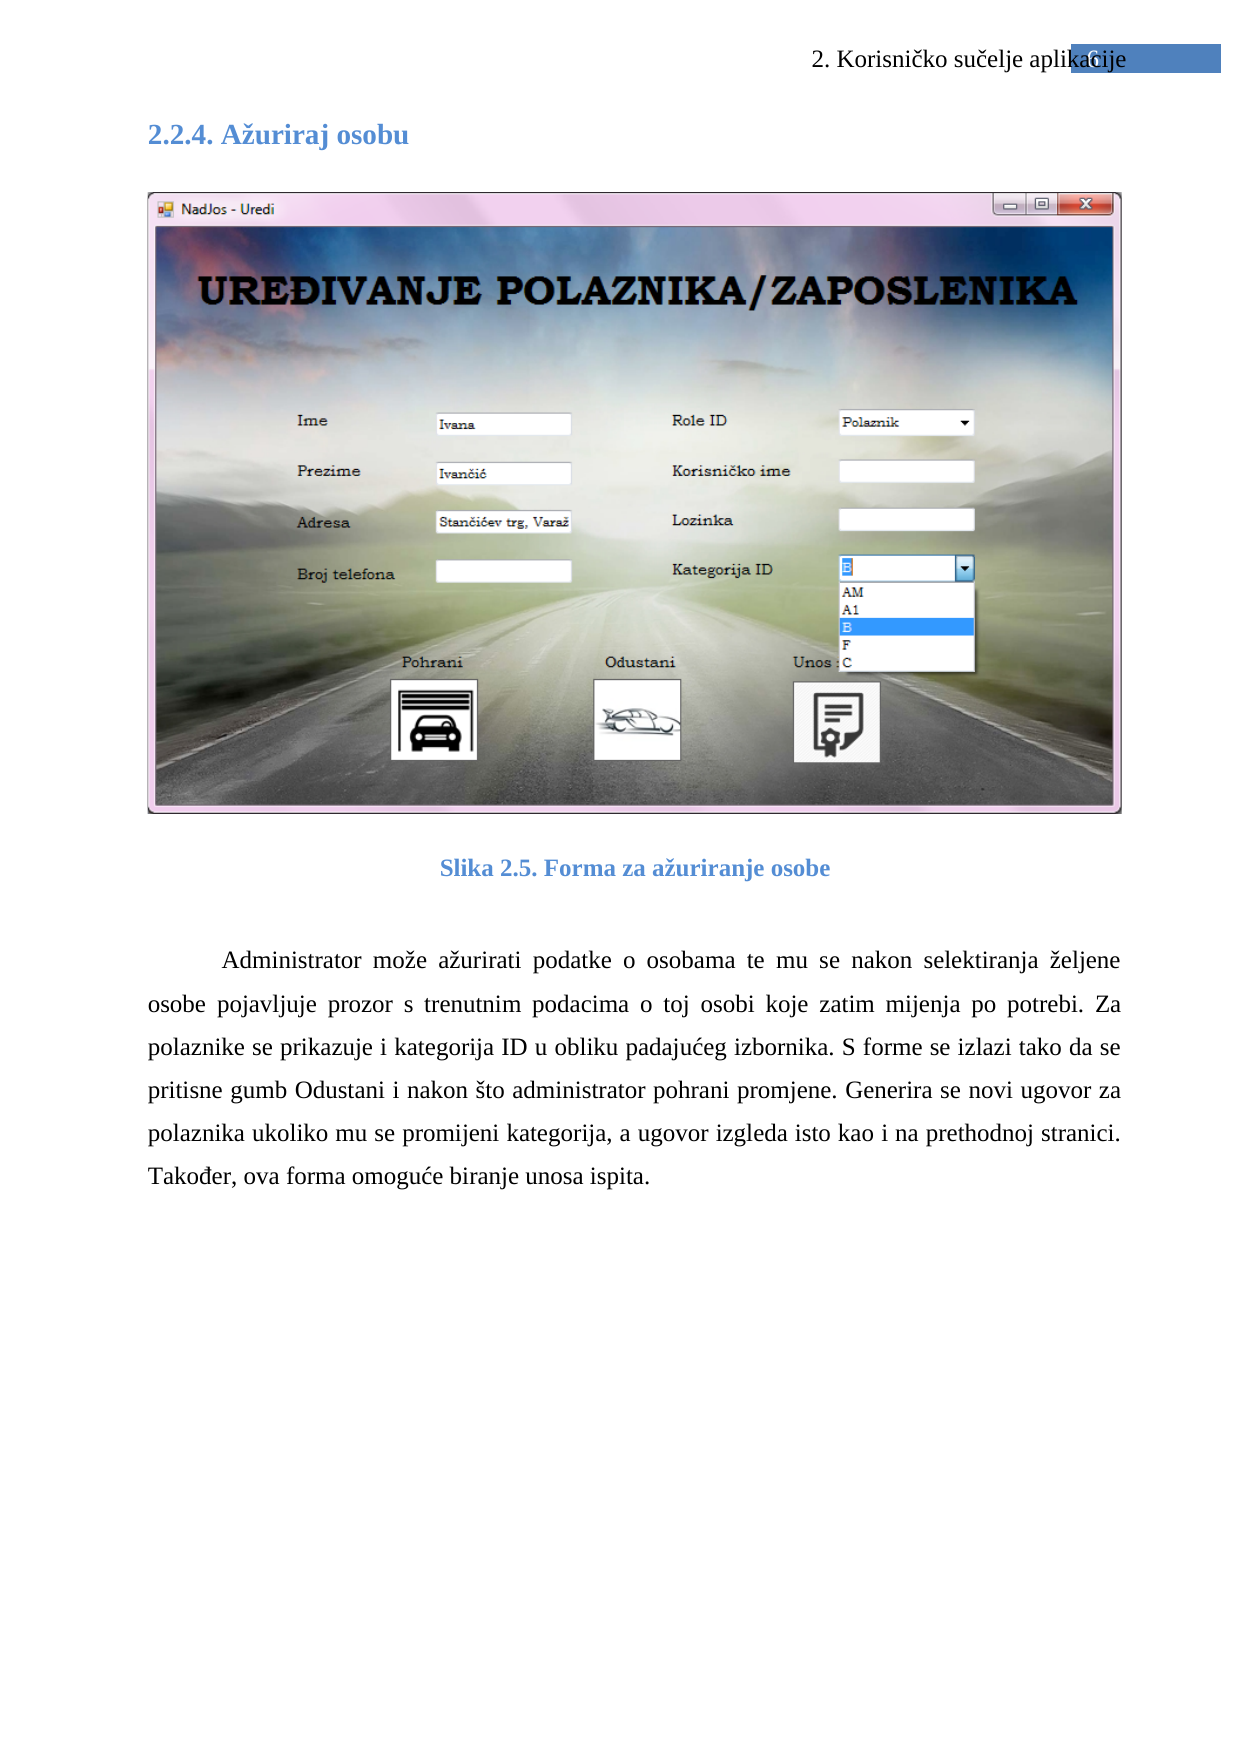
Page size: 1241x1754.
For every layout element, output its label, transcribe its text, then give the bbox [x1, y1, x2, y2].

subtitle Slika 2.5. Forma za ažuriranje osobe [148, 853, 1122, 882]
picture [147, 192, 1123, 814]
text Administrator može ažurirati podatke o osobama te mu se nakon selektiranja željene osobe pojavljuje prozor s trenutnim podacima o toj osobi koje zatim mijenja po potrebi. Za polaznike se prikazuje i kategorija ID u obliku padajućeg izbornika. S forme se izlazi tako da se pritisne gumb Odustani i nakon što administrator pohrani promjene. Generira se novi ugovor za polaznika ukoliko mu se promijeni kategorija, a ugovor izgleda isto kao i na prethodnoj stranici. Također, ova forma omoguće biranje unosa ispita. [148, 946, 1122, 1190]
subtitle 2.2.4. Ažuriraj osobu [148, 117, 1122, 150]
